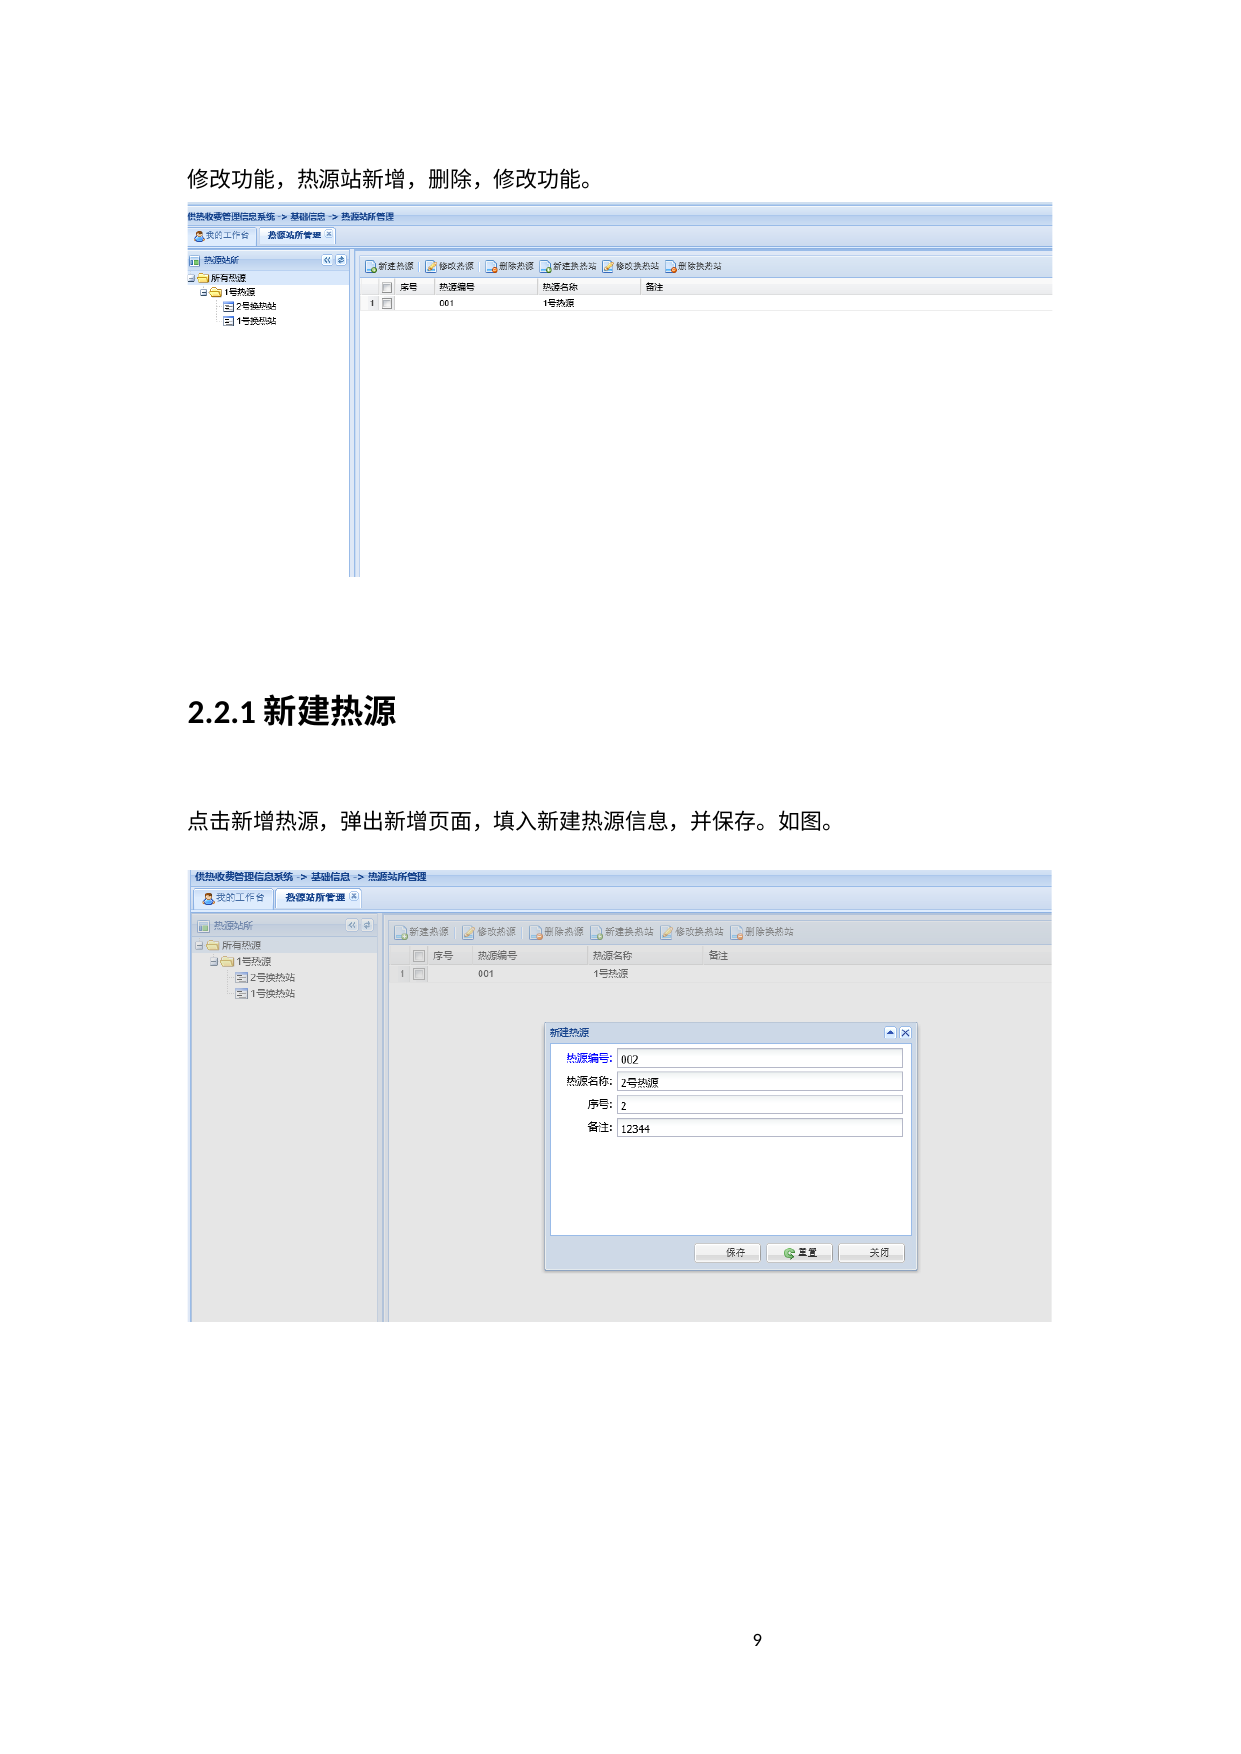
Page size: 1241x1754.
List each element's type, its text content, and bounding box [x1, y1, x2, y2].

picture [187, 202, 1053, 577]
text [187, 162, 1053, 194]
picture [187, 870, 1052, 1322]
text 点击新增热源，弹出新增页面，填入新建热源信息，并保存。如图。 [187, 803, 1053, 836]
subtitle 2.2.1 新建热源 [187, 677, 1053, 742]
